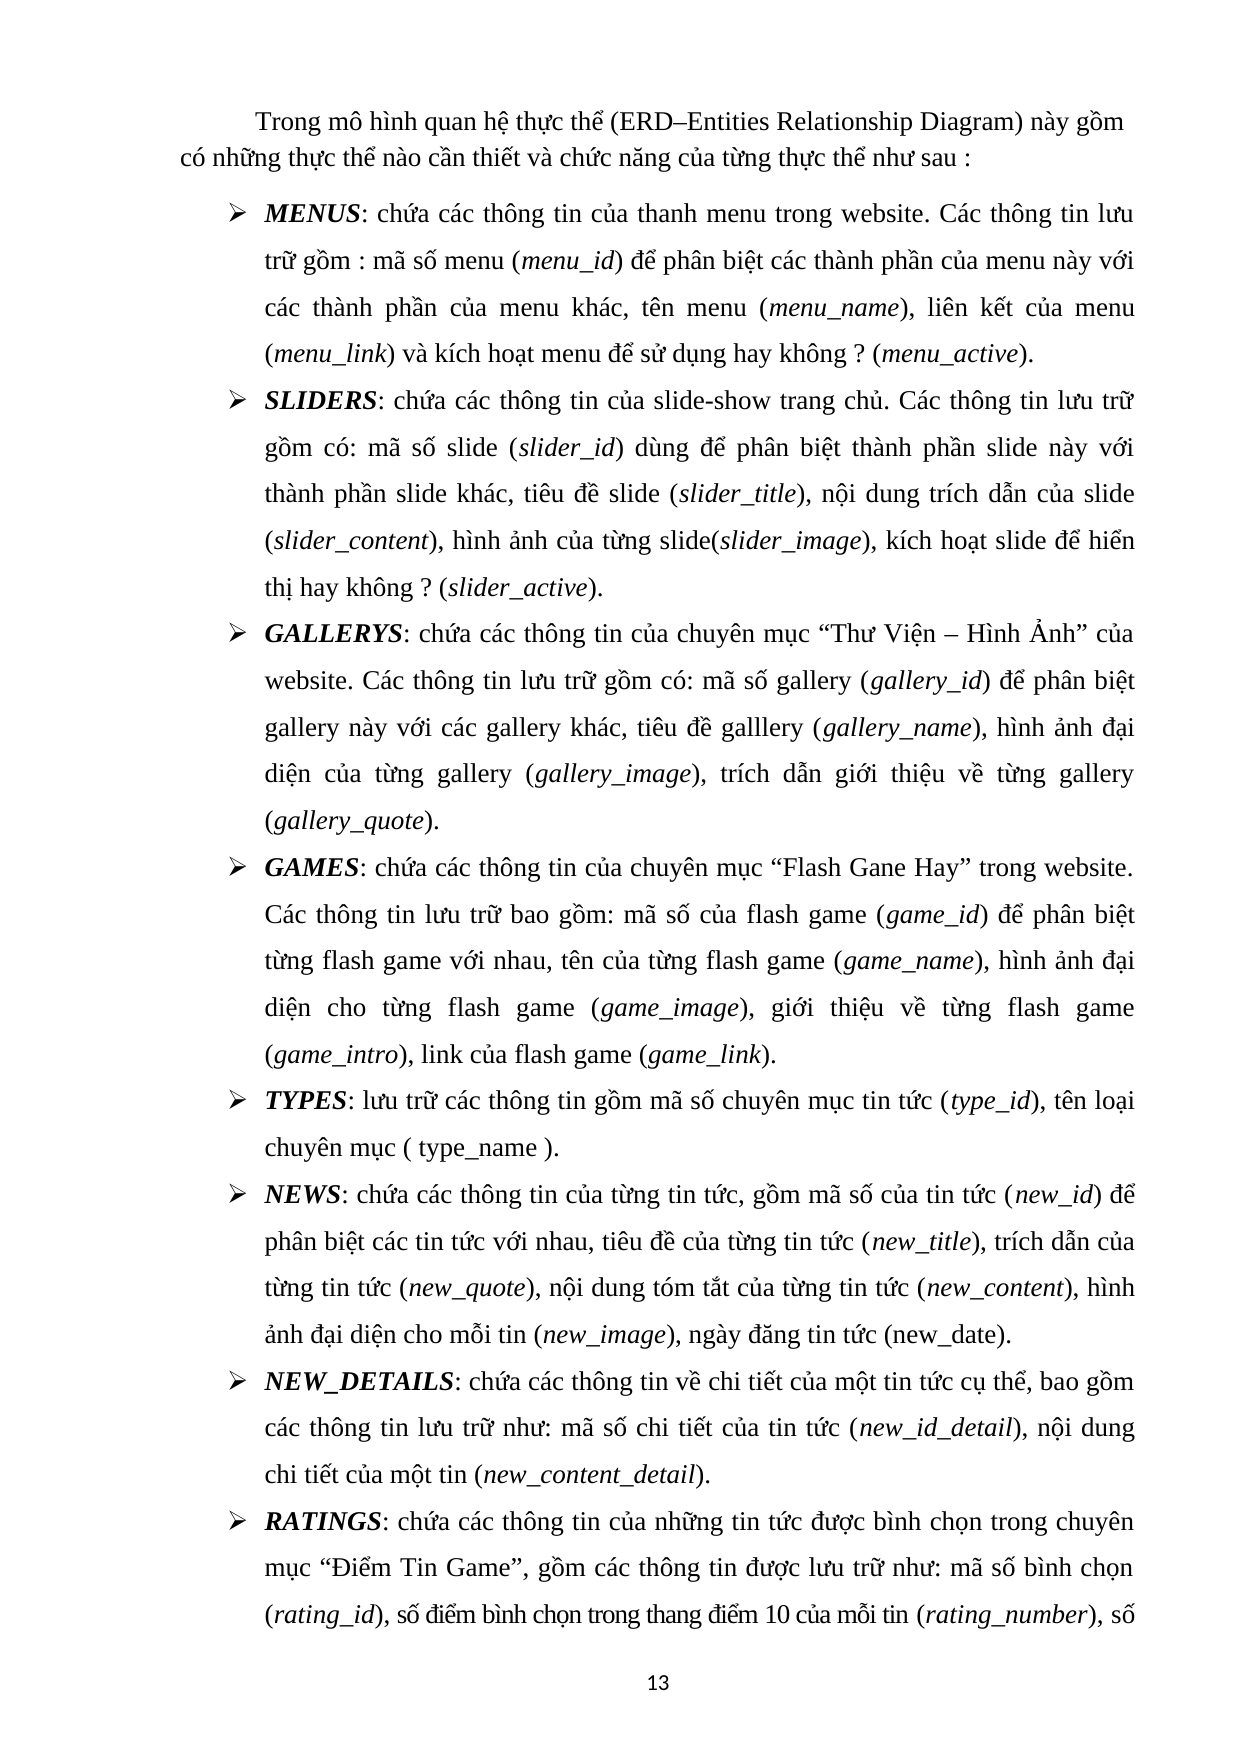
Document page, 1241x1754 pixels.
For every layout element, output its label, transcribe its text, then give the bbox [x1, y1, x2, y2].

list GAMES: chứa các thông tin của chuyên mục “Flash Gane Hay” trong website. Các thông tin lưu trữ bao gồm: mã số của flash game (game_id) để phân biệt từng flash game với nhau, tên của từng flash game (game_name), hình ảnh đại diện cho từng flash game (game_image), giới thiệu về từng flash game (game_intro), link của flash game (game_link). [227, 851, 1135, 1069]
text Trong mô hình quan hệ thực thể (ERD–Entities Relationship Diagram) này gồm có những thực thể nào cần thiết và chức năng của từng thực thể như sau : [180, 105, 1135, 172]
list NEW_DETAILS: chứa các thông tin về chi tiết của một tin tức cụ thể, bao gồm các thông tin lưu trữ như: mã số chi tiết của tin tức (new_id_detail), nội dung chi tiết của một tin (new_content_detail). [227, 1364, 1135, 1489]
list TYPES: lưu trữ các thông tin gồm mã số chuyên mục tin tức (type_id), tên loại chuyên mục ( type_name ). [227, 1084, 1135, 1162]
list MENUS: chứa các thông tin của thanh menu trong website. Các thông tin lưu trữ gồm : mã số menu (menu_id) để phân biệt các thành phần của menu này với các thành phần của menu khác, tên menu (menu_name), liên kết của menu (menu_link) và kích hoạt menu để sử dụng hay không ? (menu_active). [227, 197, 1135, 368]
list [227, 1505, 1135, 1629]
list SLIDERS: chứa các thông tin của slide-show trang chủ. Các thông tin lưu trữ gồm có: mã số slide (slider_id) dùng để phân biệt thành phần slide này với thành phần slide khác, tiêu đề slide (slider_title), nội dung trích dẫn của slide (slider_content), hình ảnh của từng slide(slider_image), kích hoạt slide để hiển thị hay không ? (slider_active). [227, 384, 1135, 602]
list GALLERYS: chứa các thông tin của chuyên mục “Thư Viện – Hình Ảnh” của website. Các thông tin lưu trữ gồm có: mã số gallery (gallery_id) để phân biệt gallery này với các gallery khác, tiêu đề galllery (gallery_name), hình ảnh đại diện của từng gallery (gallery_image), trích dẫn giới thiệu về từng gallery (gallery_quote). [227, 617, 1135, 835]
list NEWS: chứa các thông tin của từng tin tức, gồm mã số của tin tức (new_id) để phân biệt các tin tức với nhau, tiêu đề của từng tin tức (new_title), trích dẫn của từng tin tức (new_quote), nội dung tóm tắt của từng tin tức (new_content), hình ảnh đại diện cho mỗi tin (new_image), ngày đăng tin tức (new_date). [227, 1178, 1135, 1349]
